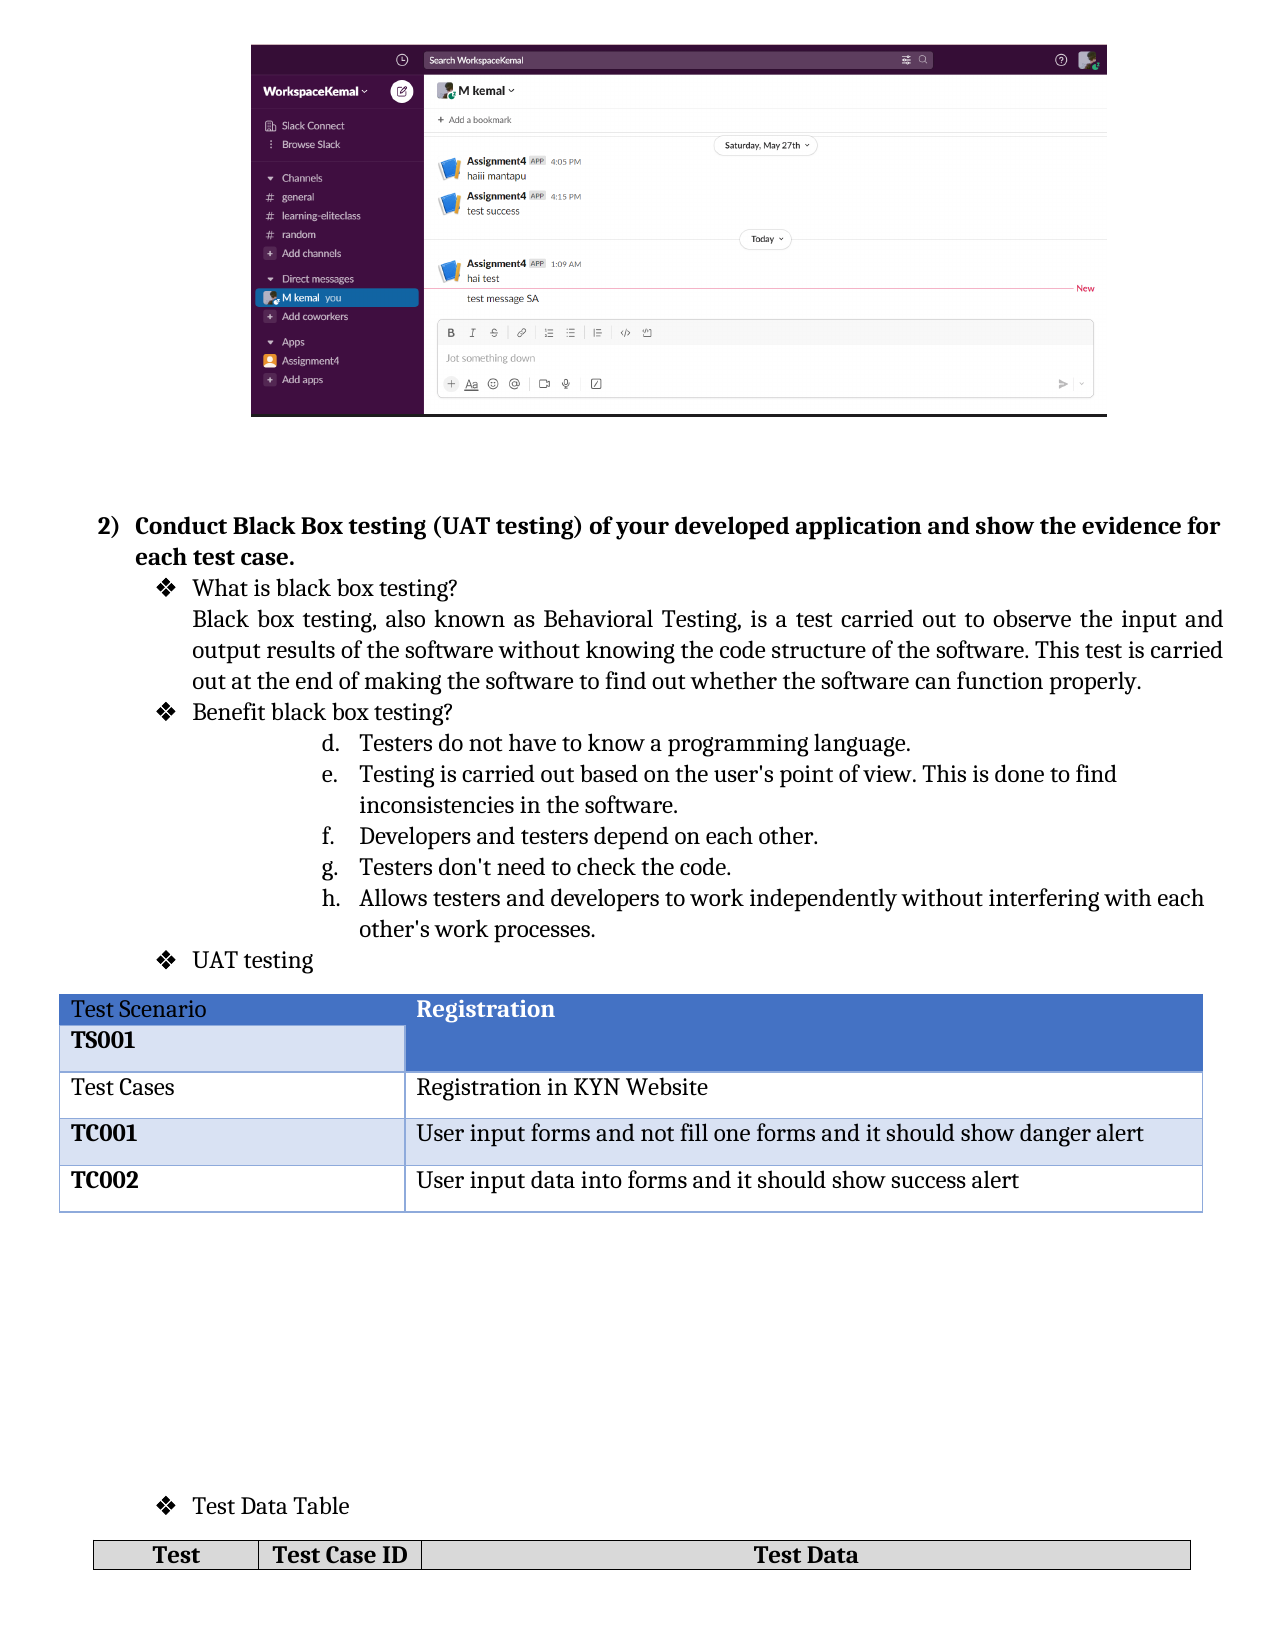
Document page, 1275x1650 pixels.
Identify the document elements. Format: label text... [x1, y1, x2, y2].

list Allows testers and developers to work independently without interfering with each other's work processes. [322, 884, 1226, 944]
table_cell Test Cases [60, 1073, 404, 1118]
list Conduct Black Box testing (UAT testing) of your developed application and show the evidence for each test case. [98, 512, 1226, 571]
table_cell TS001 [60, 1026, 404, 1071]
table_header Test Scenario [60, 995, 404, 1025]
table_header Test Data [422, 1541, 1190, 1569]
table_cell User input forms and not fill one forms and it should show danger alert [406, 1119, 1202, 1165]
table_cell Registration in KYN Website [406, 1073, 1202, 1118]
list Black box testing, also known as Behavioral Testing, is a test carried out to observe the input and output results of the software without knowing the code structure of the software. This test is carried out at the end of making the software to find out whether the software can function properly. [192, 605, 1226, 696]
list Developers and testers depend on each other. [322, 822, 1226, 851]
table_cell TC002 [60, 1166, 404, 1211]
list UAT testing [154, 946, 1226, 975]
list Testing is carried out based on the user's point of view. This is done to find inconsistencies in the software. [322, 760, 1226, 820]
list What is black box testing? [154, 574, 1226, 602]
table_cell User input data into forms and it should show success alert [406, 1166, 1202, 1211]
list Test Data Table [154, 1492, 1226, 1521]
list Testers don't need to check the code. [322, 853, 1226, 882]
table_header Registration [406, 995, 1202, 1071]
picture [251, 44, 1107, 417]
list Benefit black box testing? [154, 698, 1226, 727]
table_cell TC001 [60, 1119, 404, 1165]
list Testers do not have to know a programming language. [322, 729, 1226, 758]
table_header Test Case ID [259, 1541, 421, 1569]
table_header Test Scenario ID [94, 1541, 258, 1569]
